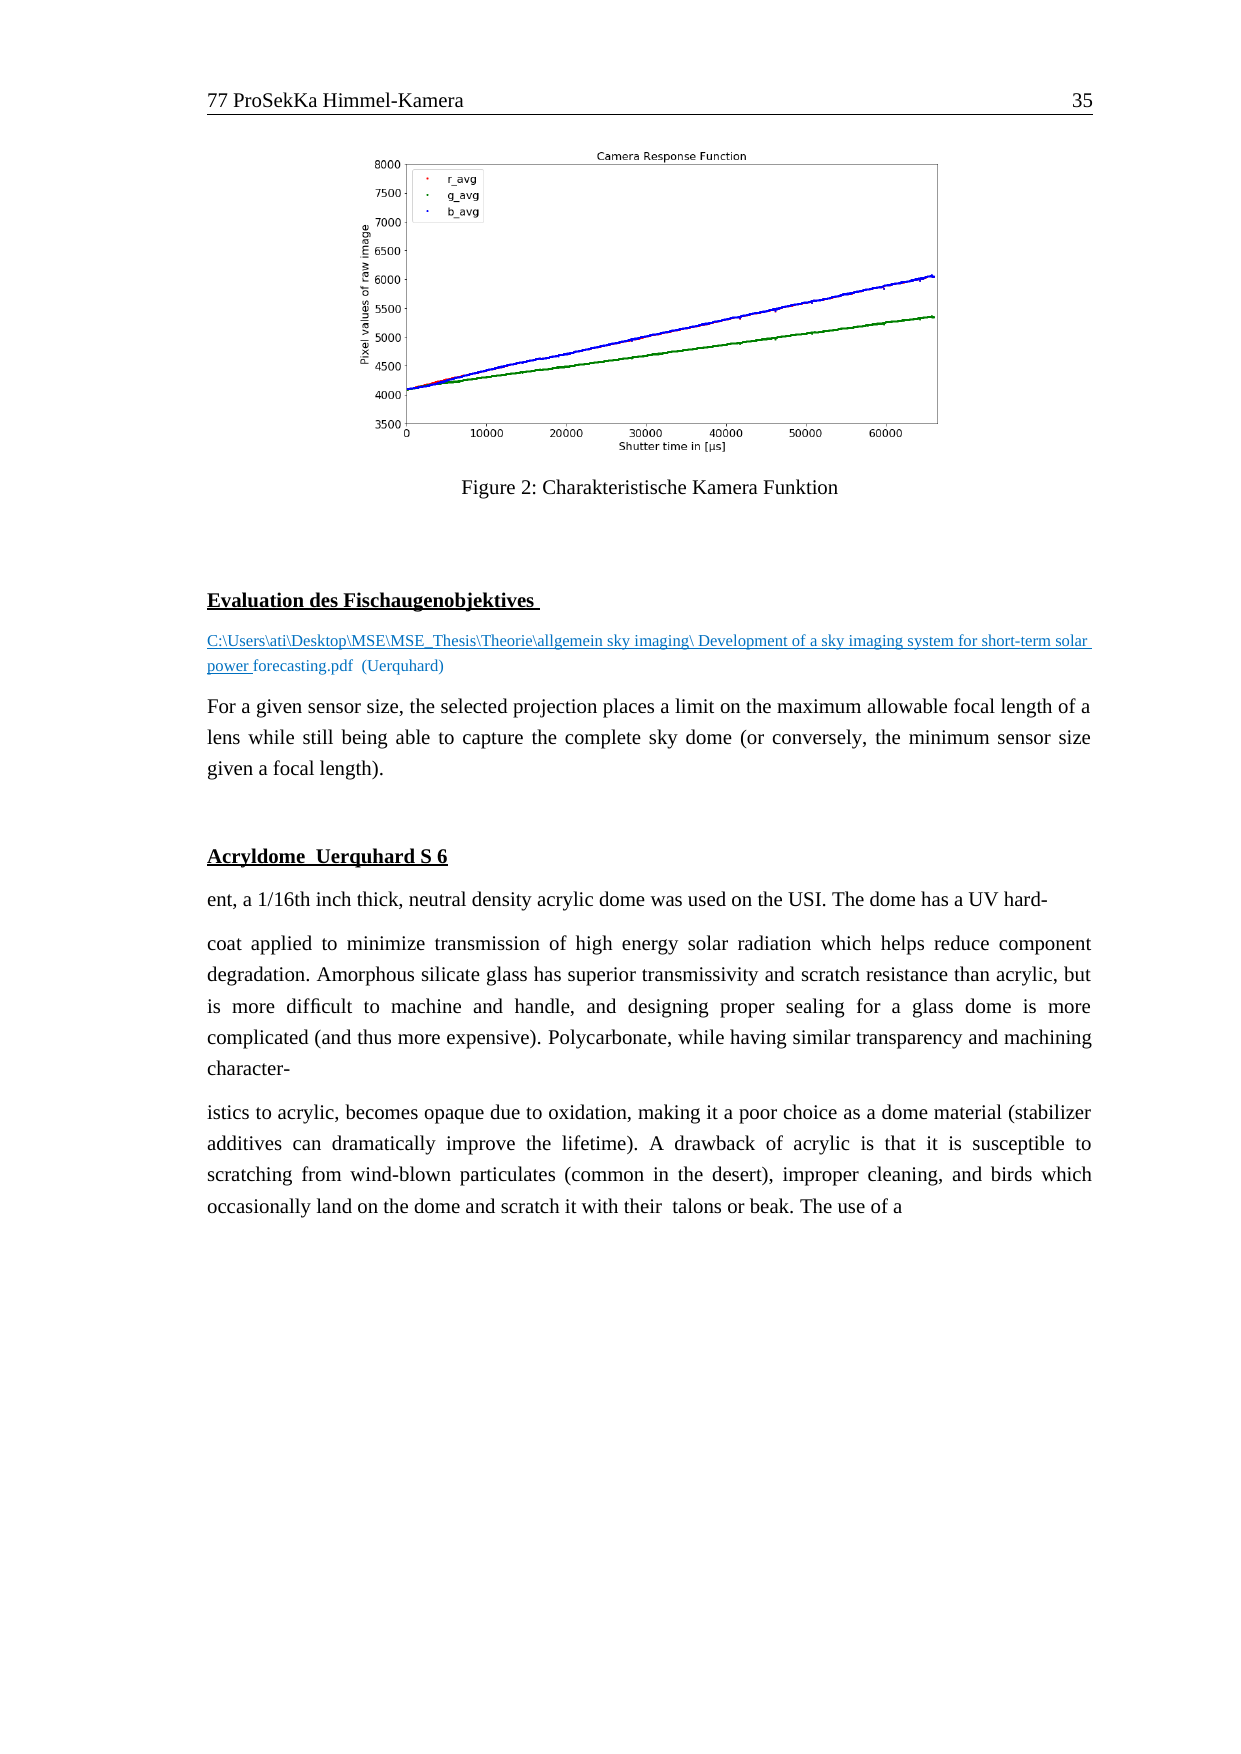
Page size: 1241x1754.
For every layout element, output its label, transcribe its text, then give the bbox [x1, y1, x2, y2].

text ent, a 1/16th inch thick, neutral density acrylic dome was used on the USI. The dome has a UV hard- [207, 887, 1093, 911]
text coat applied to minimize transmission of high energy solar radiation which helps reduce component degradation. Amorphous silicate glass has superior transmissivity and scratch resistance than acrylic, but is more difﬁcult to machine and handle, and designing proper sealing for a glass dome is more complicated (and thus more expensive). Polycarbonate, while having similar transparency and machining character- [207, 931, 1093, 1080]
picture [356, 147, 944, 456]
text Acryldome Uerquhard S 6 [207, 843, 1093, 868]
text Evaluation des Fischaugenobjektives [207, 587, 1093, 612]
text C:\Users\ati\Desktop\MSE\MSE_Thesis\Theorie\allgemein sky imaging\ Development of a sky imaging system for short-term solar power forecasting.pdf (Uerquhard) [207, 631, 1093, 675]
text For a given sensor size, the selected projection places a limit on the maximum allowable focal length of a lens while still being able to capture the complete sky dome (or conversely, the minimum sensor size given a focal length). [207, 693, 1093, 780]
text istics to acrylic, becomes opaque due to oxidation, making it a poor choice as a dome material (stabilizer additives can dramatically improve the lifetime). A drawback of acrylic is that it is susceptible to scratching from wind-blown particulates (common in the desert), improper cleaning, and birds which occasionally land on the dome and scratch it with their talons or beak. The use of a [207, 1100, 1093, 1218]
